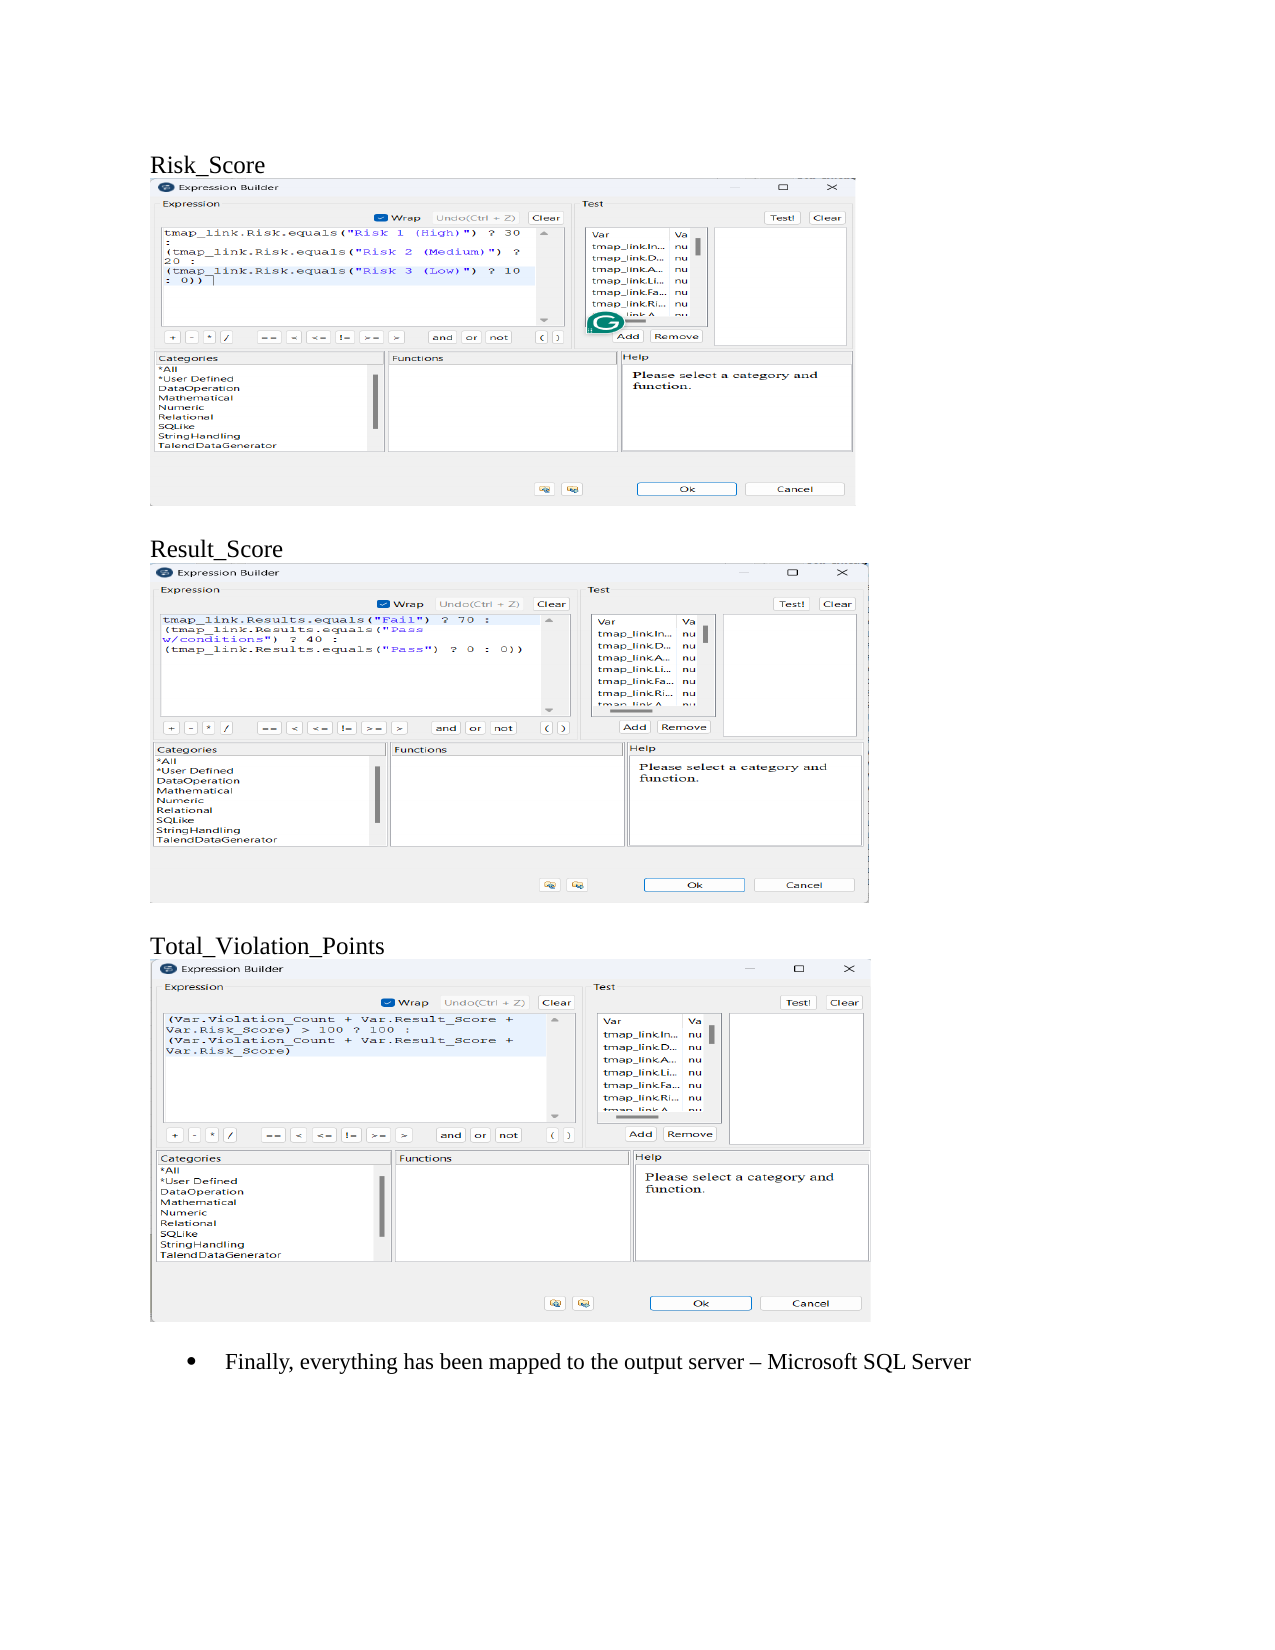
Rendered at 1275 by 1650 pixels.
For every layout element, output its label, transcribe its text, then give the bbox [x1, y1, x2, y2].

picture [150, 959, 871, 1322]
list Finally, everything has been mapped to the output server – Microsoft SQL Server [187, 1348, 1125, 1375]
text Total_Violation_Points [150, 931, 1125, 960]
picture [150, 178, 856, 506]
picture [150, 563, 869, 903]
text Risk_Score [150, 150, 1125, 179]
text Result_Score [150, 534, 1125, 563]
